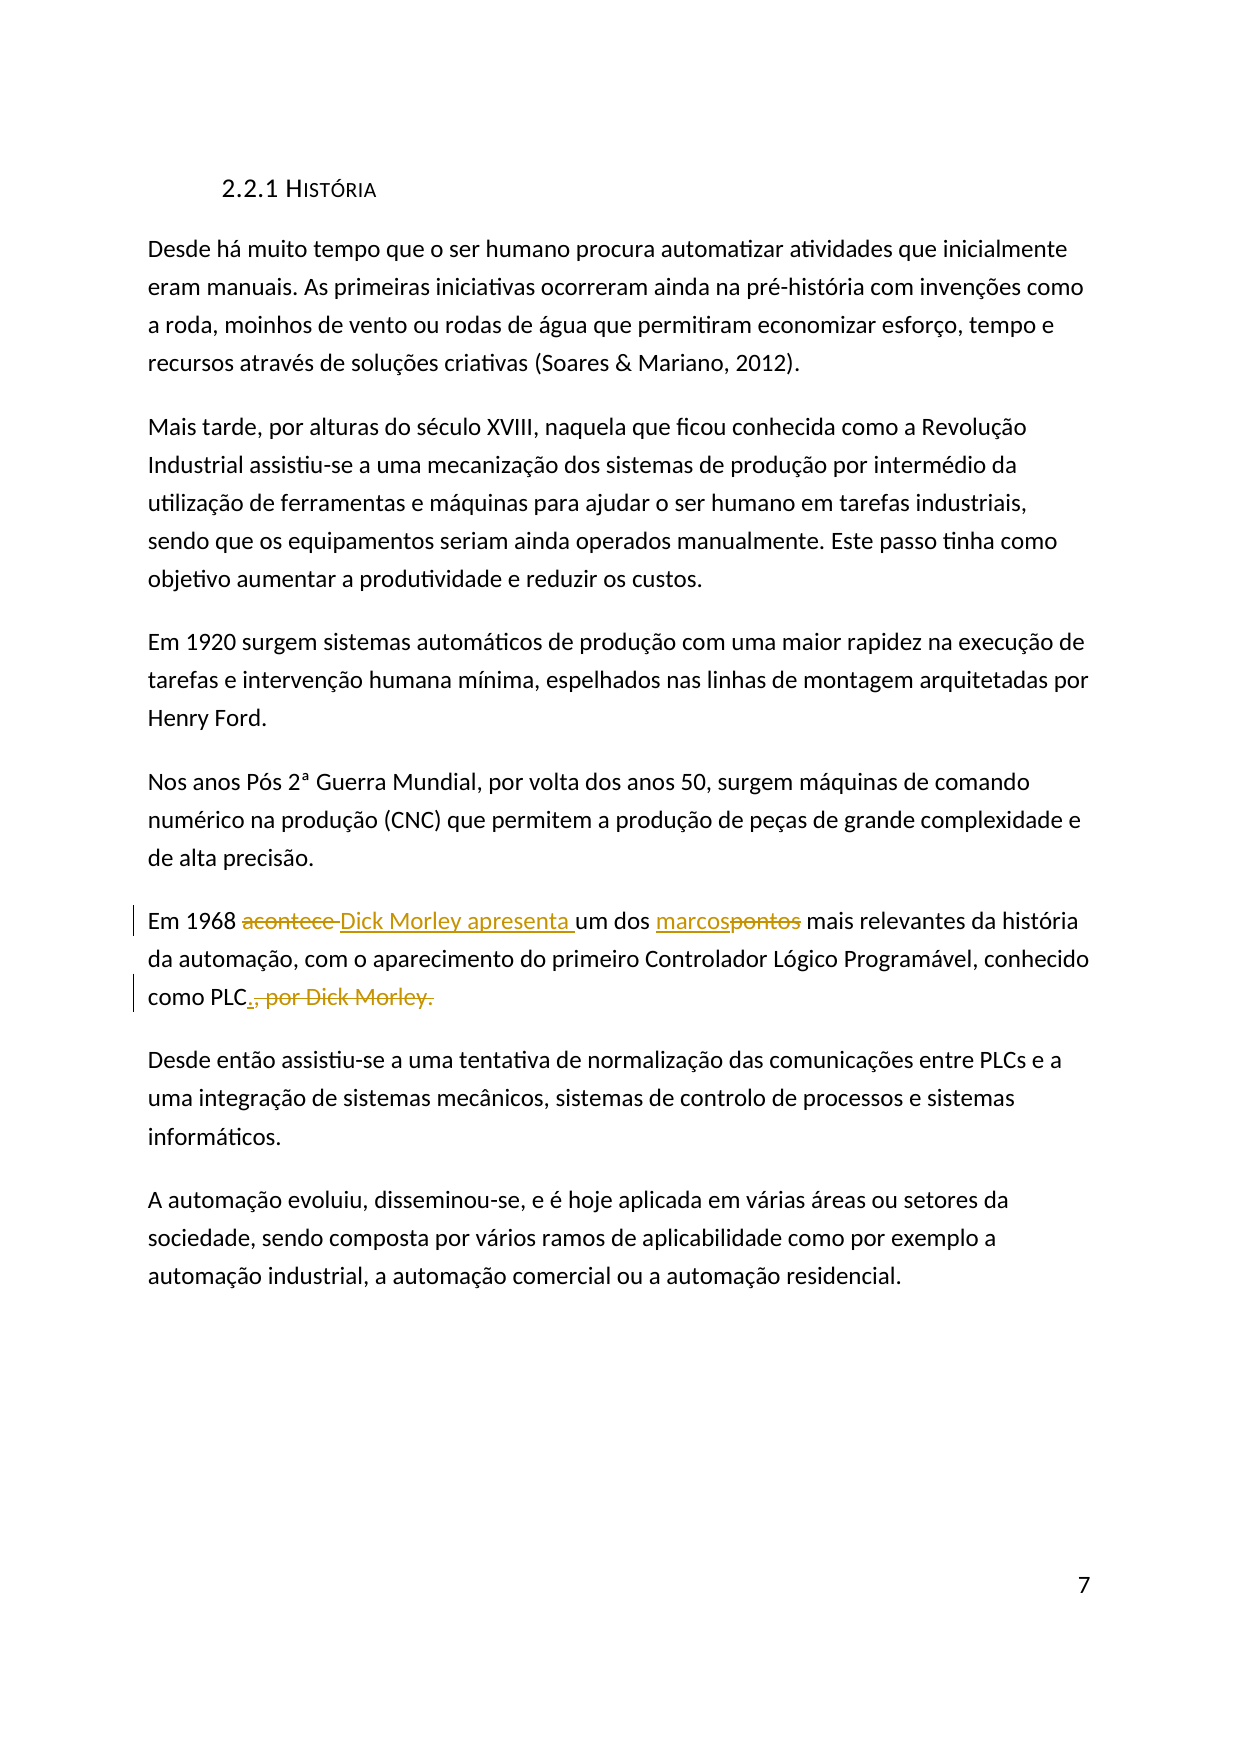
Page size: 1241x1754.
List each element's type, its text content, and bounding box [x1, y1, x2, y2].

text Mais tarde, por alturas do século XVIII, naquela que ficou conhecida como a Revolução Industrial assistiu-se a uma mecanização dos sistemas de produção por intermédio da utilização de ferramentas e máquinas para ajudar o ser humano em tarefas industriais, sendo que os equipamentos seriam ainda operados manualmente. Este passo tinha como objetivo aumentar a produtividade e reduzir os custos. [148, 411, 1090, 594]
text Em 1920 surgem sistemas automáticos de produção com uma maior rapidez na execução de tarefas e intervenção humana mínima, espelhados nas linhas de montagem arquitetadas por Henry Ford. [148, 626, 1090, 733]
text Nos anos Pós 2ª Guerra Mundial, por volta dos anos 50, surgem máquinas de comando numérico na produção (CNC) que permitem a produção de peças de grande complexidade e de alta precisão. [148, 766, 1090, 872]
subtitle 2.2.1 História [148, 171, 1090, 204]
text Desde então assistiu-se a uma tentativa de normalização das comunicações entre PLCs e a uma integração de sistemas mecânicos, sistemas de controlo de processos e sistemas informáticos. [148, 1044, 1090, 1151]
text A automação evoluiu, disseminou-se, e é hoje aplicada em várias áreas ou setores da sociedade, sendo composta por vários ramos de aplicabilidade como por exemplo a automação industrial, a automação comercial ou a automação residencial. [148, 1184, 1090, 1291]
text Desde há muito tempo que o ser humano procura automatizar atividades que inicialmente eram manuais. As primeiras iniciativas ocorreram ainda na pré-história com invenções como a roda, moinhos de vento ou rodas de água que permitiram economizar esforço, tempo e recursos através de soluções criativas (Soares & Mariano, 2012). [148, 233, 1090, 378]
text Em 1968 um dos mais relevantes da história da automação, com o aparecimento do primeiro Controlador Lógico Programável, conhecido como PLC [148, 905, 1090, 1012]
